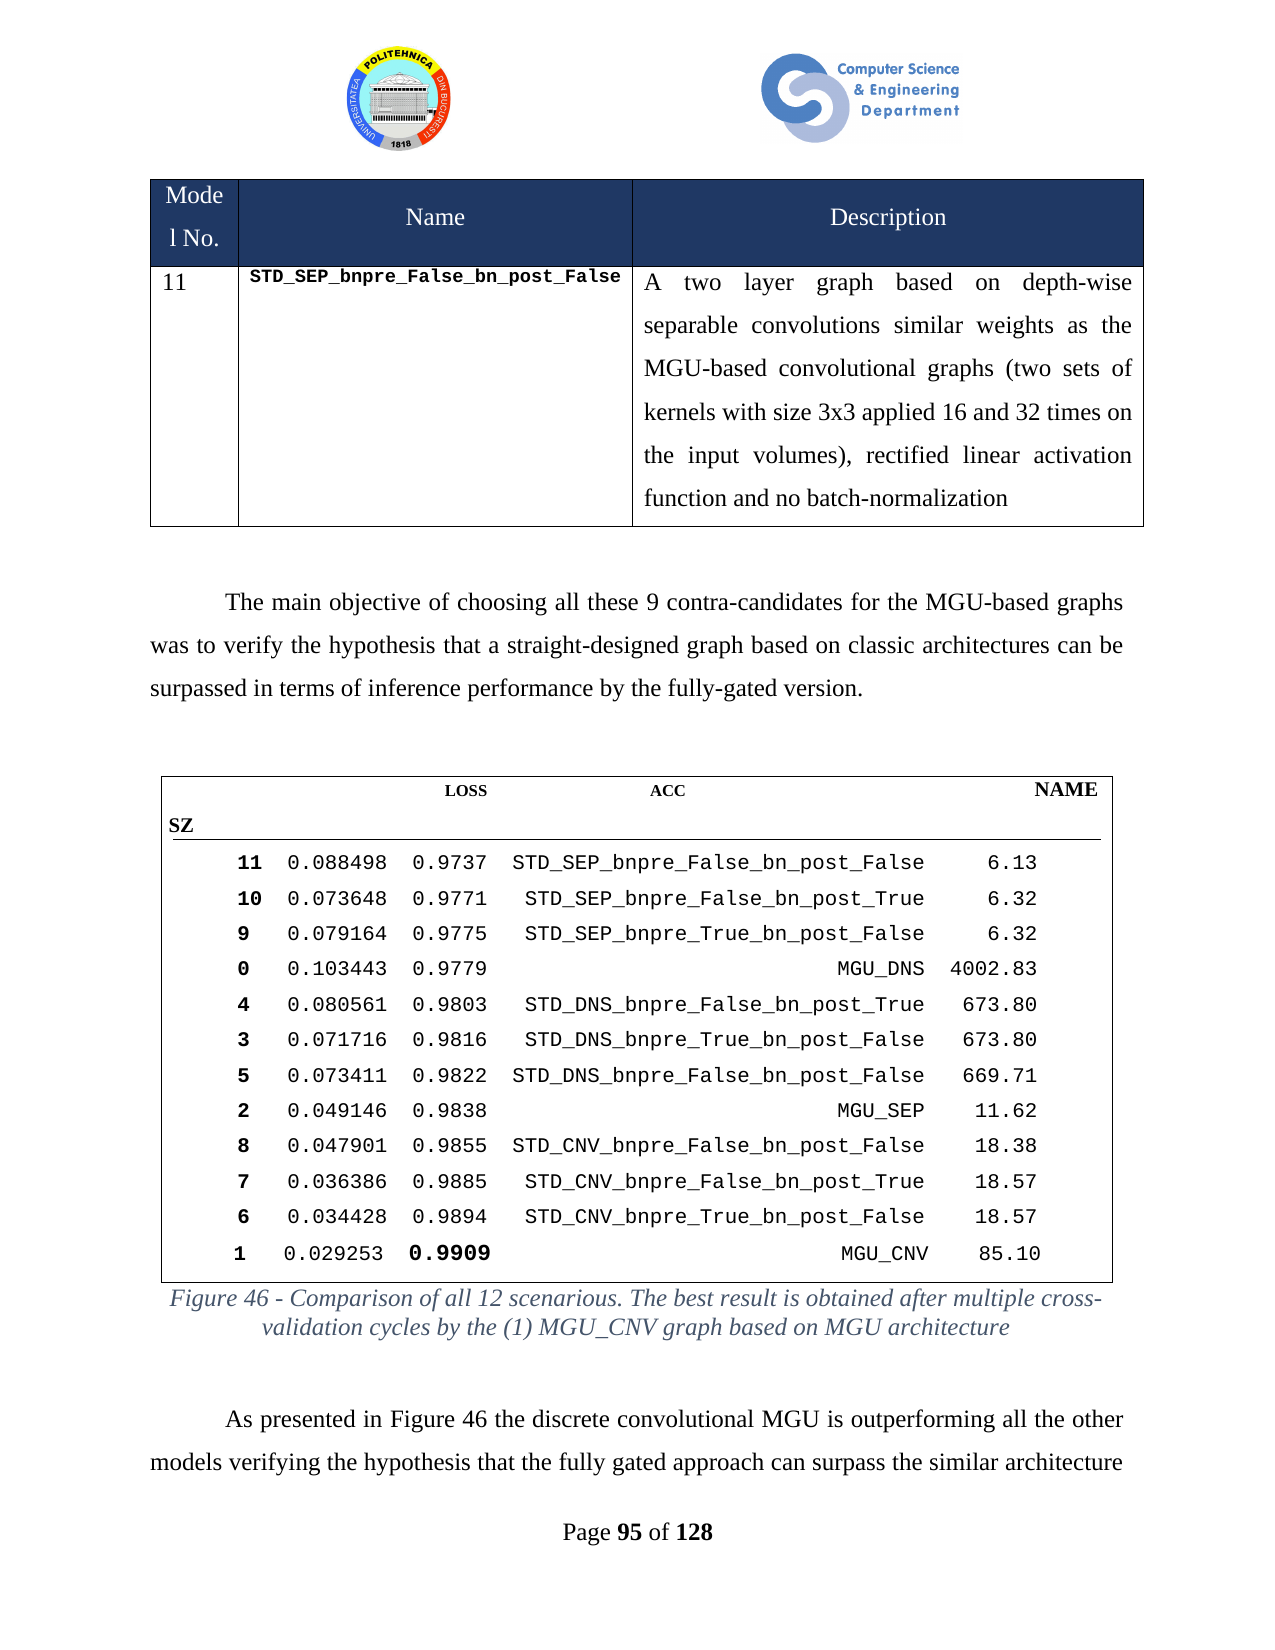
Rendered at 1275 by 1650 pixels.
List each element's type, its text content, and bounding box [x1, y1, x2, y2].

table_cell A two layer graph based on depth-wise separable convolutions similar weights as the MGU-based convolutional graphs (two sets of kernels with size 3x3 applied 16 and 32 times on the input volumes), rectified linear activation function and no batch-normalization [633, 267, 1143, 526]
text The main objective of choosing all these 9 contra-candidates for the MGU-based graphs was to verify the hypothesis that a straight-designed graph based on classic architectures can be surpassed in terms of inference performance by the fully-gated version. [150, 587, 1125, 702]
picture [346, 46, 451, 151]
table_header Model No. [151, 180, 238, 266]
table_header Figure 46 - Comparison of all 12 scenarious. The best result is obtained after multiple cross-validation cycles by the (1) MGU_CNV graph based on MGU architecture [150, 733, 1124, 1404]
table_cell 11 [151, 267, 238, 526]
picture [760, 53, 963, 144]
table_header Description [633, 180, 1143, 266]
table_header Name [239, 180, 632, 266]
table_cell STD_SEP_bnpre_False_bn_post_False [239, 267, 632, 526]
